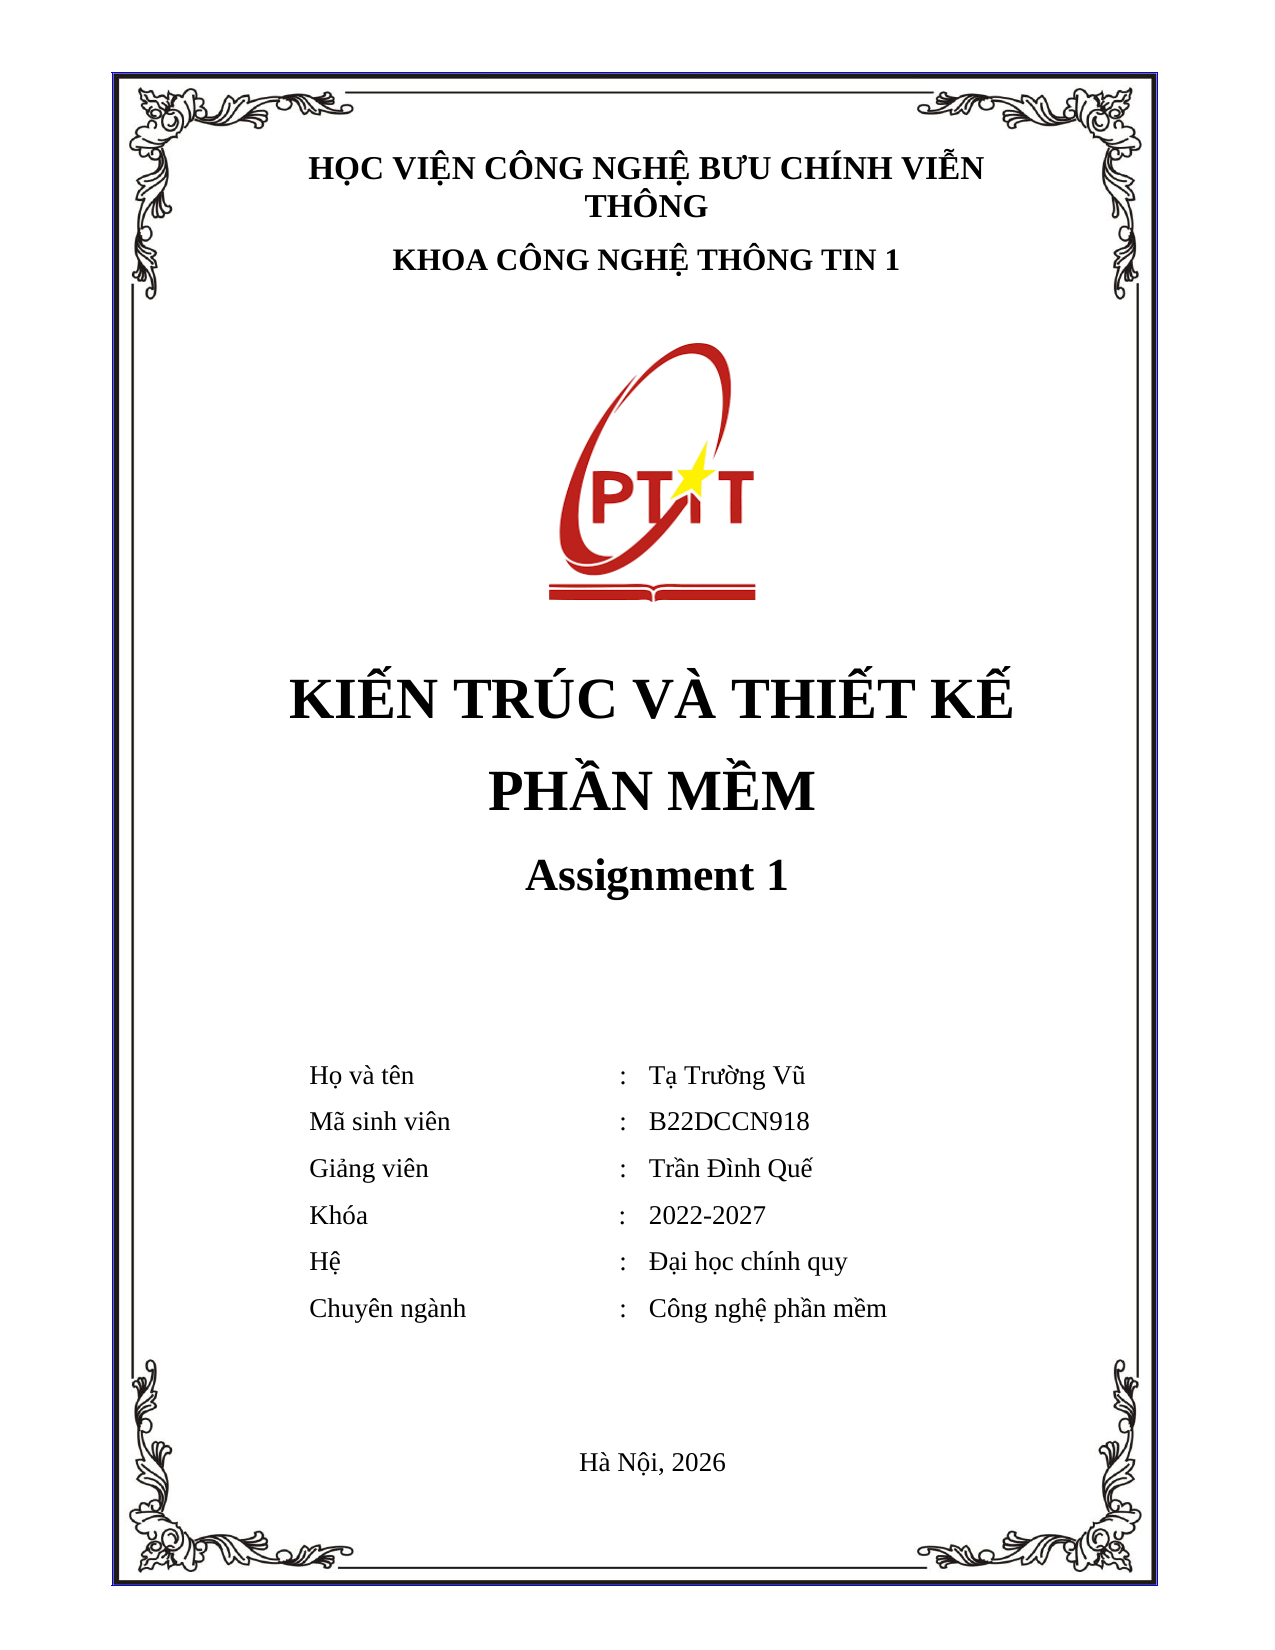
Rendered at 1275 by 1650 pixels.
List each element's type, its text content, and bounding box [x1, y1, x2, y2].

text KIẾN TRÚC VÀ THIẾT KẾ [118, 664, 1186, 731]
table_cell Khóa [298, 1199, 608, 1246]
table_cell Công nghệ phần mềm [638, 1292, 1006, 1339]
table_cell B22DCCN918 [638, 1106, 1006, 1152]
table_cell Mã sinh viên [298, 1106, 608, 1152]
table_cell : [608, 1152, 637, 1199]
table_header Tạ Trường Vũ [638, 1059, 1006, 1106]
table_cell 2022-2027 [638, 1199, 1006, 1246]
text PHẦN MỀM [118, 756, 1186, 823]
text Hà Nội, 2026 [118, 1446, 1186, 1477]
table_cell : [608, 1106, 637, 1152]
table_cell Giảng viên [298, 1152, 608, 1199]
table_cell Hệ [298, 1246, 608, 1292]
picture [113, 73, 1157, 1585]
table_header Họ và tên [298, 1059, 608, 1106]
table_cell : [608, 1292, 637, 1339]
table_cell Trần Đình Quế [638, 1152, 1006, 1199]
table_cell Đại học chính quy [638, 1246, 1006, 1292]
table_header : [608, 1059, 637, 1106]
table_cell Chuyên ngành [298, 1292, 608, 1339]
table_cell : [608, 1199, 637, 1246]
table_cell : [608, 1246, 637, 1292]
text Assignment 1 [240, 848, 1074, 901]
